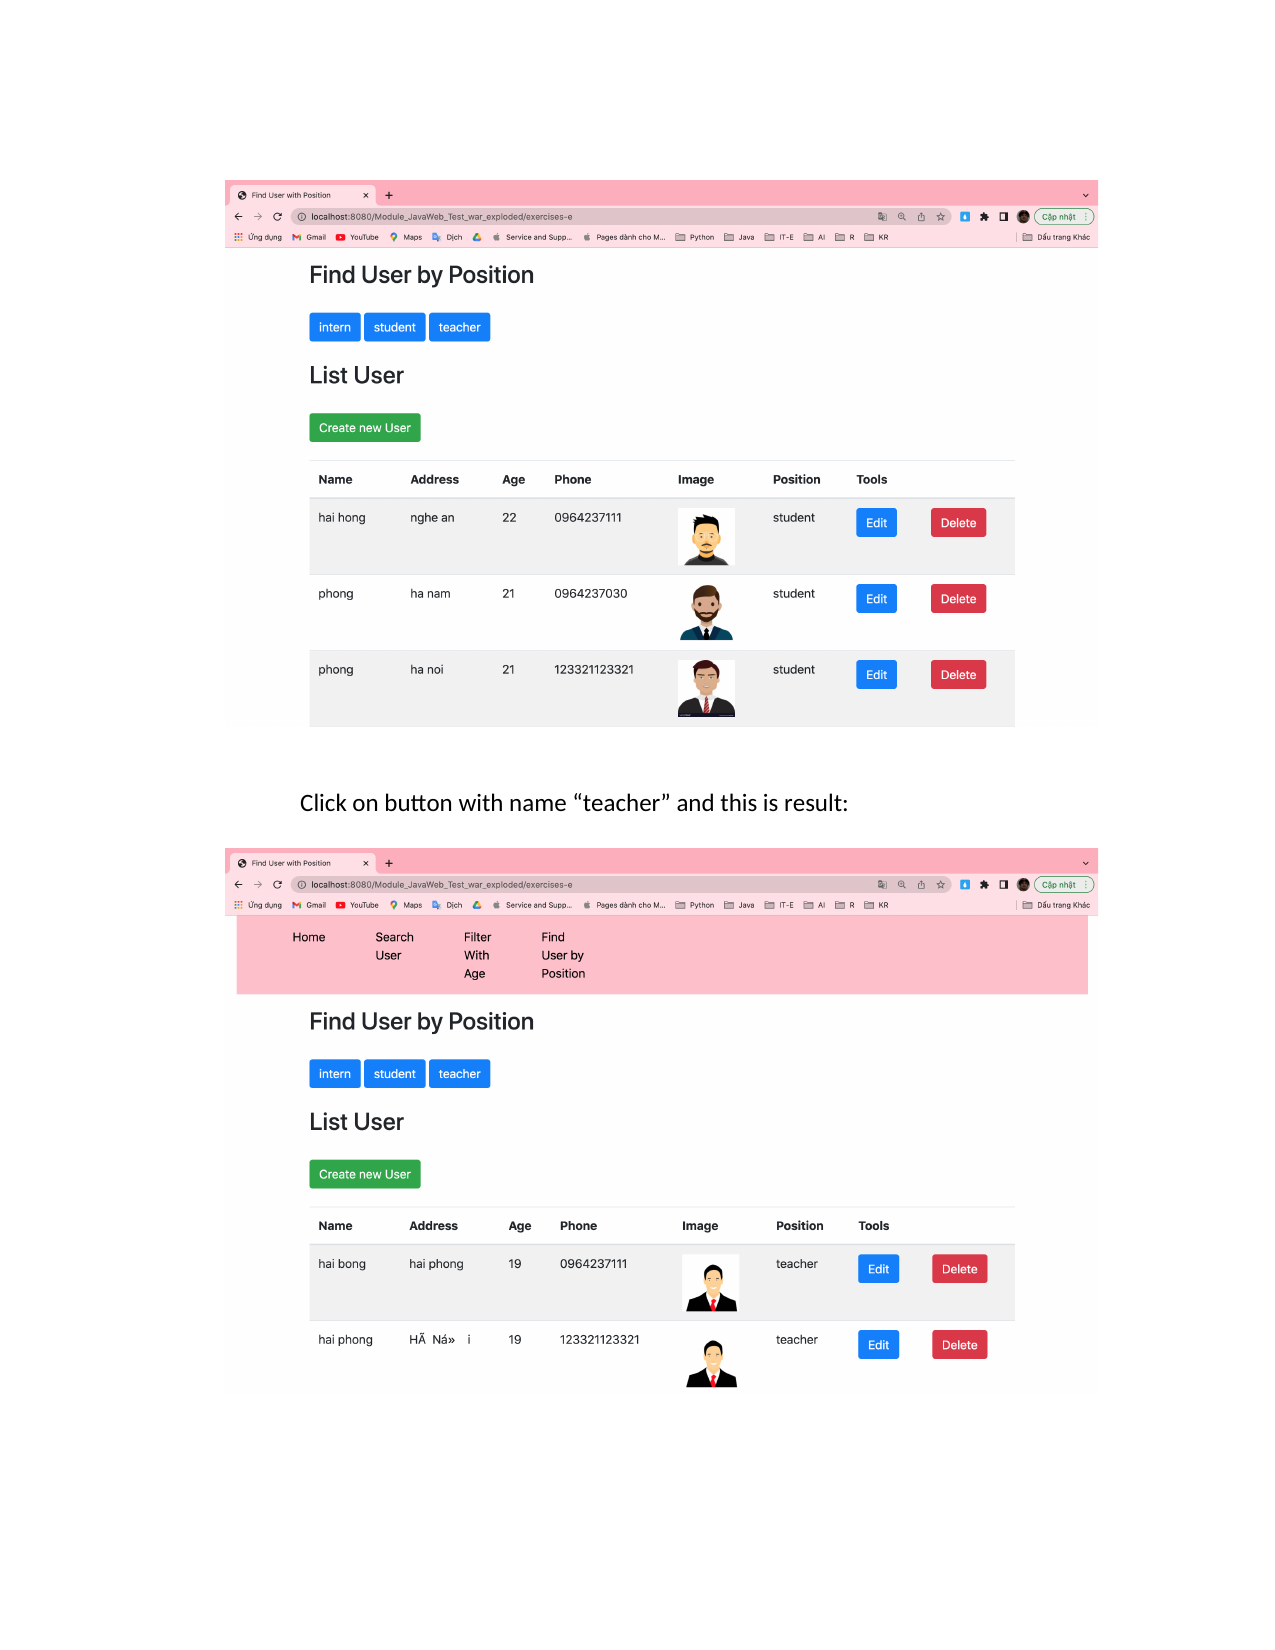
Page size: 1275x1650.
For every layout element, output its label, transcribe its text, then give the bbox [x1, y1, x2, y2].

picture [225, 848, 1099, 1394]
picture [225, 180, 1099, 727]
list Click on button with name “teacher” and this is result: [225, 787, 1125, 818]
